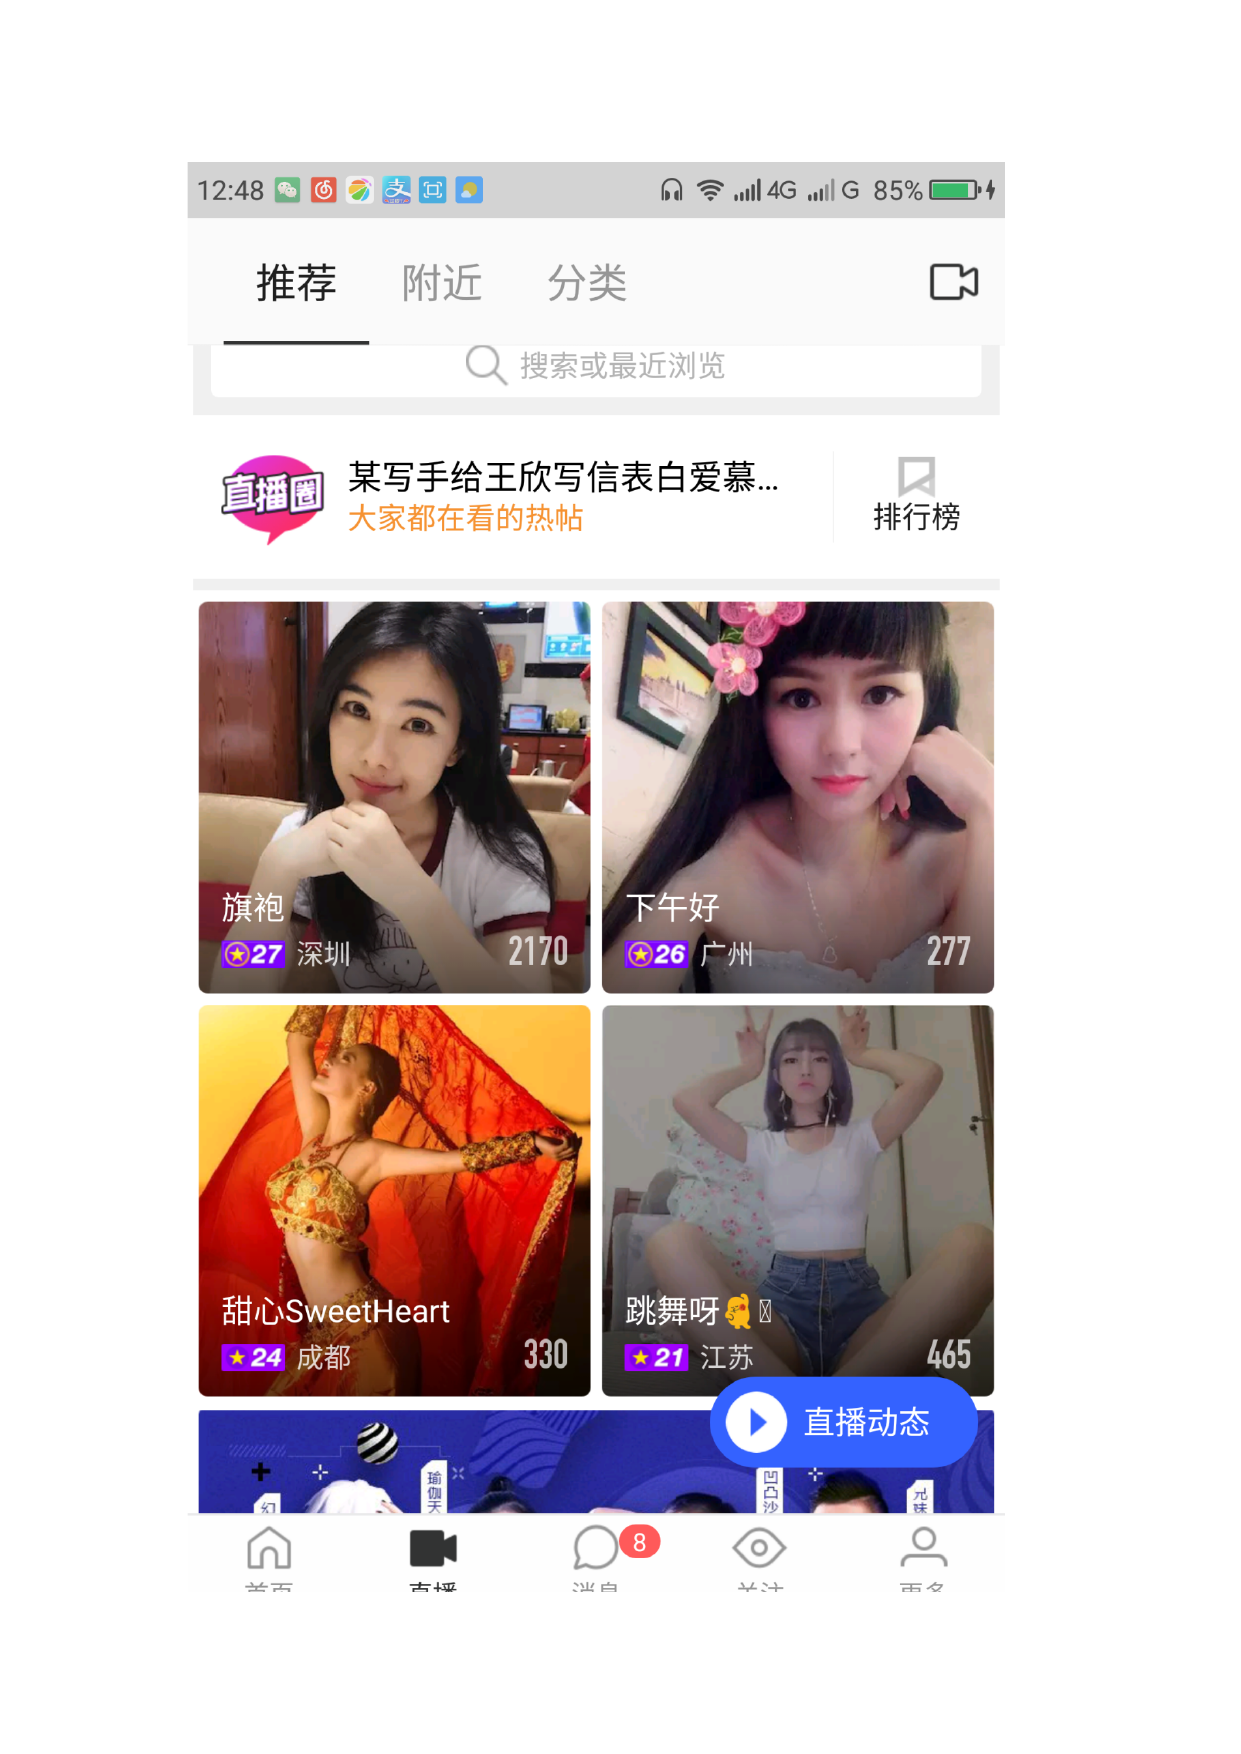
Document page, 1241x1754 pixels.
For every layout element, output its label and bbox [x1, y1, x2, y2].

picture [187, 162, 1005, 1592]
